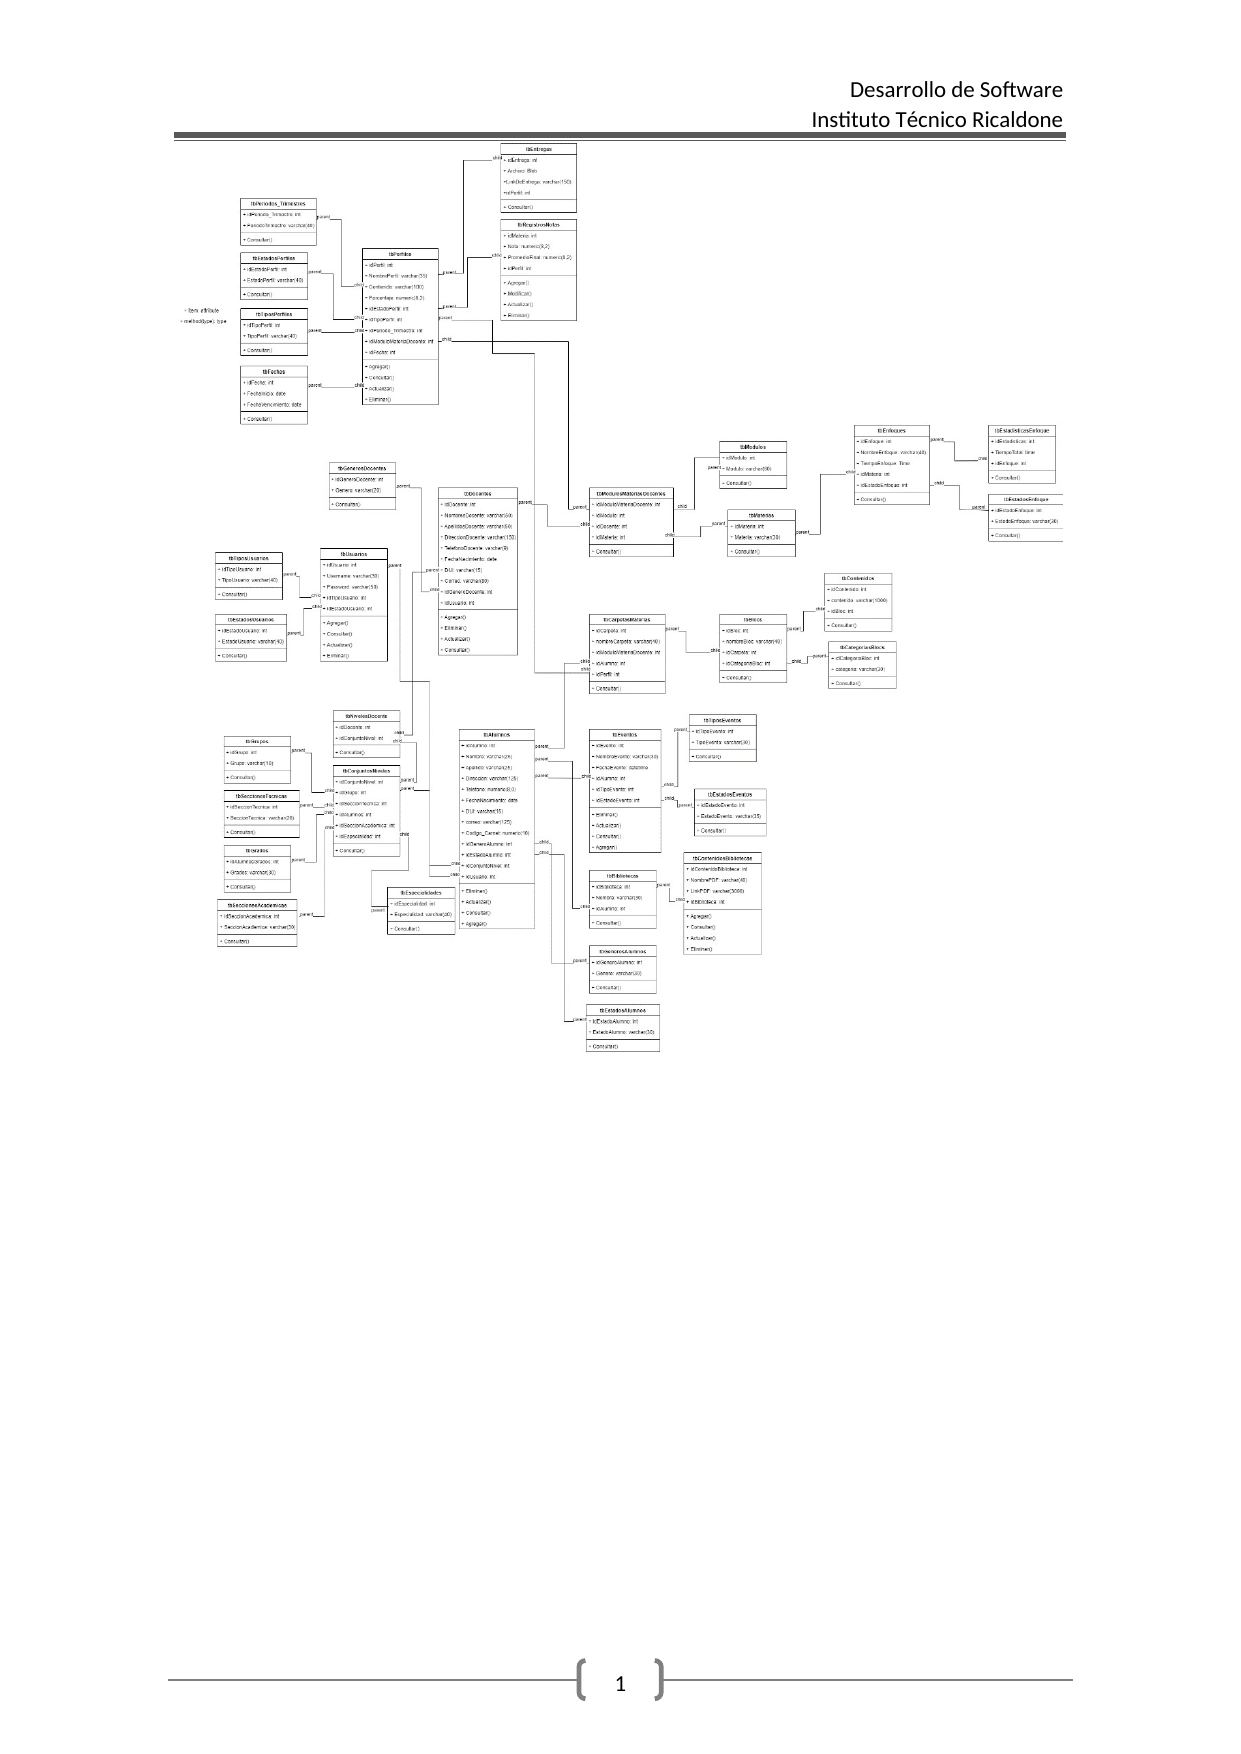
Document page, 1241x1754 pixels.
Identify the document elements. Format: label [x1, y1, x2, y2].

picture [177, 143, 1063, 1053]
